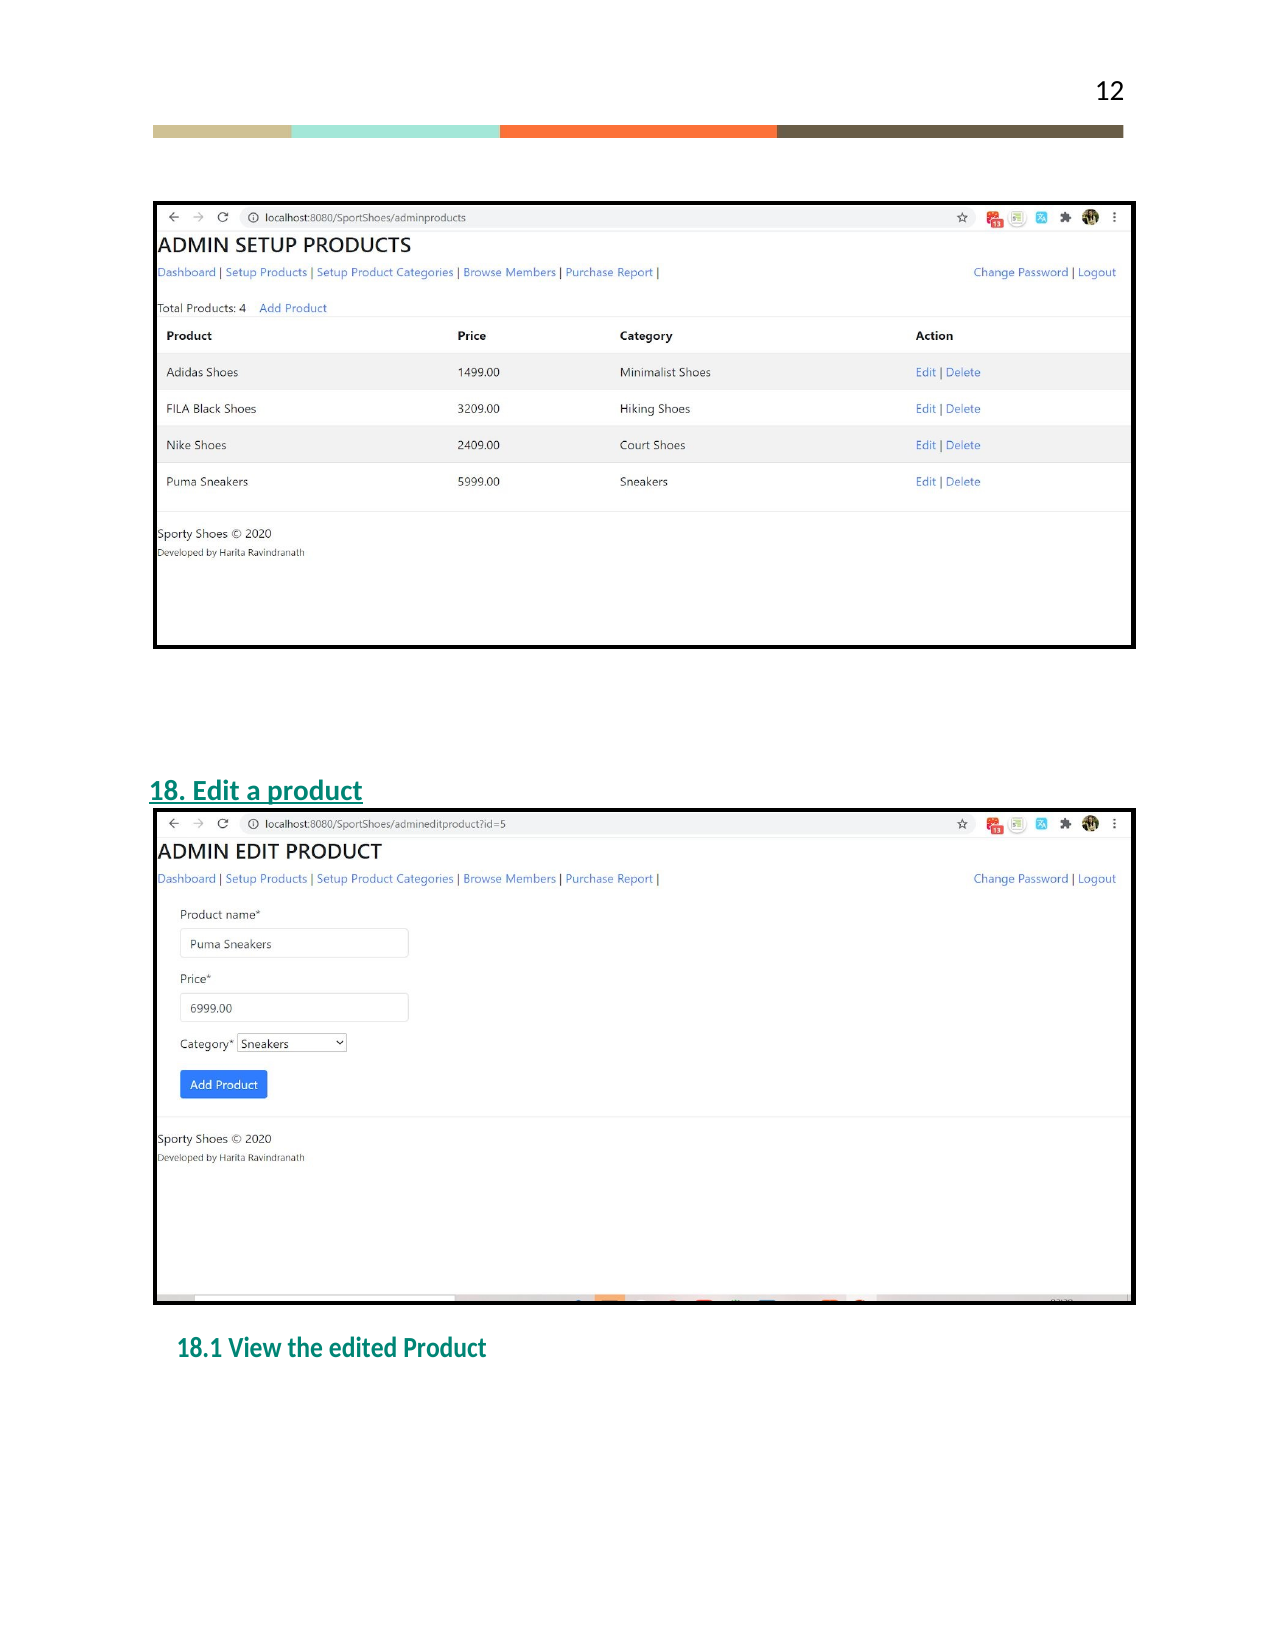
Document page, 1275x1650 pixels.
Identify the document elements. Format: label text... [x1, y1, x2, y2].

picture [153, 125, 1124, 138]
picture [157, 205, 1131, 645]
picture [157, 812, 1131, 1301]
subtitle 18. Edit a product [148, 772, 1139, 808]
